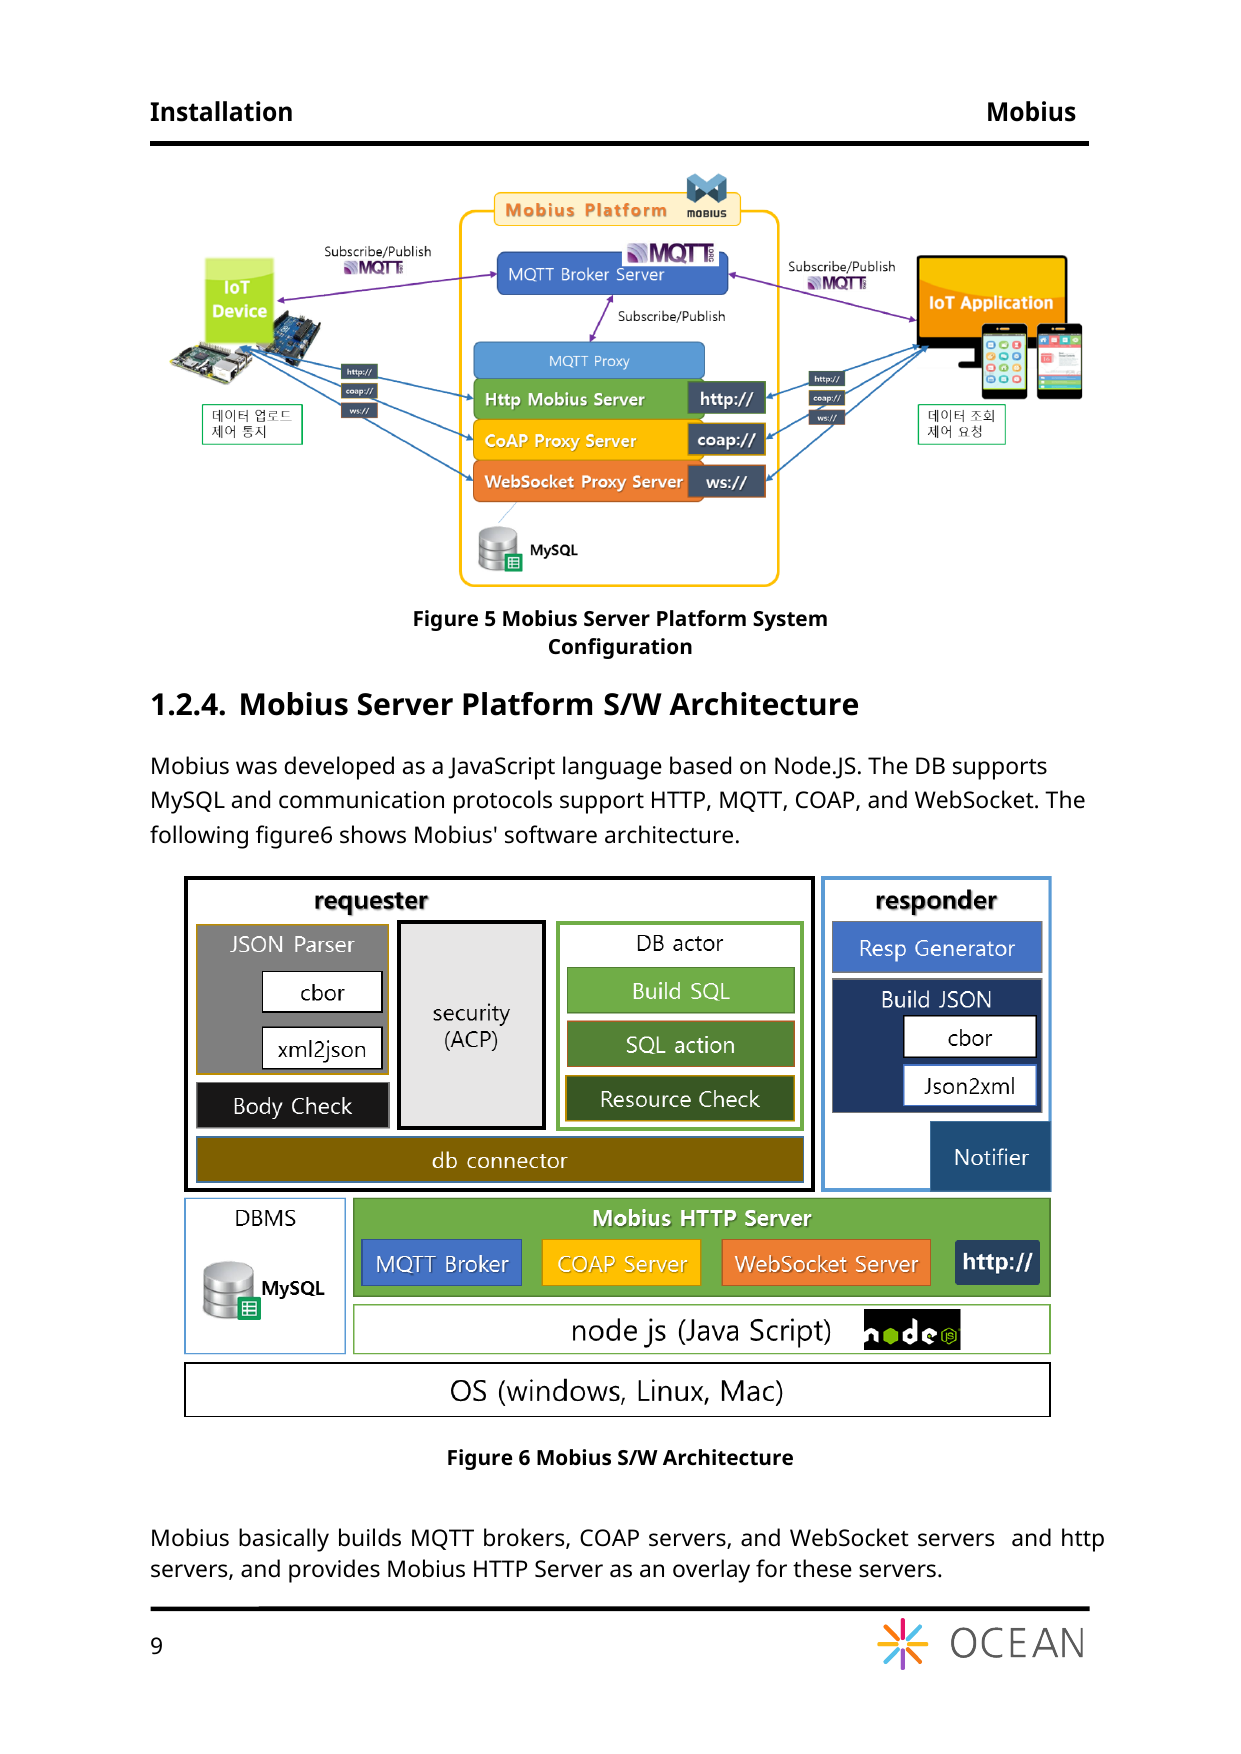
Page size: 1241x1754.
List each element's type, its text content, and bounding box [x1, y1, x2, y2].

picture [877, 1618, 1083, 1670]
subtitle Mobius Server Platform S/W Architecture [150, 683, 1107, 725]
text Figure 6 Mobius S/W Architecture [388, 1443, 852, 1471]
picture [168, 172, 1083, 587]
text Figure 5 Mobius Server Platform System Configuration [388, 604, 852, 661]
text Mobius basically builds MQTT brokers, COAP servers, and WebSocket servers and http servers, and provides Mobius HTTP Server as an overlay for these servers. [150, 1521, 1107, 1584]
text Mobius was developed as a JavaScript language based on Node.JS. The DB supports MySQL and communication protocols support HTTP, MQTT, COAP, and WebSocket. The following figure6 shows Mobius' software architecture. [150, 750, 1107, 850]
picture [184, 876, 1052, 1417]
